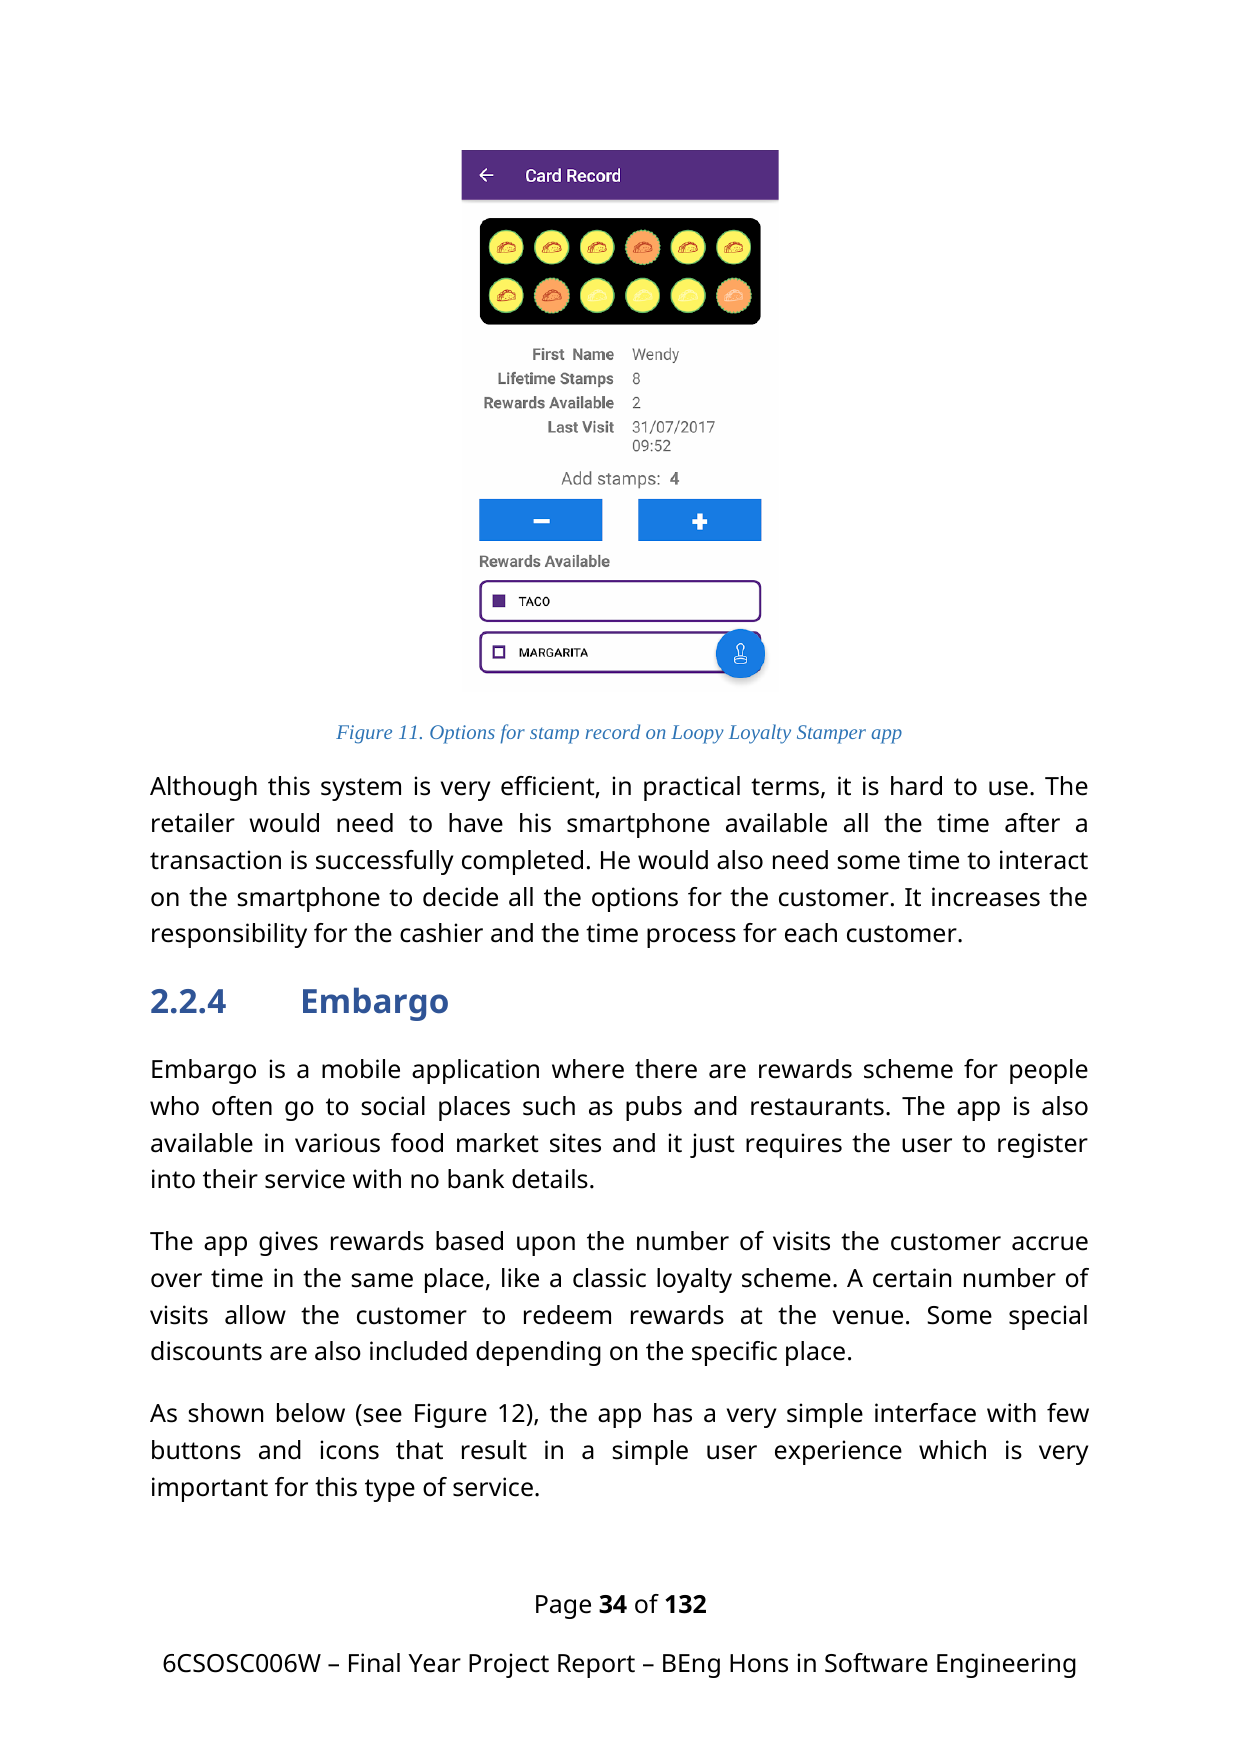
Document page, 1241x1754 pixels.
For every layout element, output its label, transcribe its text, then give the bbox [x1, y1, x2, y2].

text Although this system is very efficient, in practical terms, it is hard to use. The retailer would need to have his smartphone available all the time after a transaction is successfully completed. He would also need some time to interact on the smartphone to decide all the options for the customer. It increases the responsibility for the cashier and the time process for each customer. [150, 769, 1090, 950]
text As shown below (see Figure 12), the app has a very simple interface with few buttons and icons that result in a simple user experience which is very important for this type of service. [150, 1396, 1090, 1503]
text Figure 11. Options for stamp record on Loopy Loyalty Stamper app [150, 720, 1090, 744]
subtitle Embargo [150, 978, 1090, 1023]
text Embargo is a mobile application where there are rewards scheme for people who often go to social places such as pubs and restaurants. The app is also available in various food market sites and it just requires the user to register into their service with no bank details. [150, 1052, 1090, 1196]
picture [461, 150, 779, 692]
text The app gives rewards based upon the number of visits the customer accrue over time in the same place, like a classic loyalty scheme. A certain number of visits allow the customer to redeem rewards at the venue. Some special discounts are also included depending on the specific place. [150, 1224, 1090, 1368]
